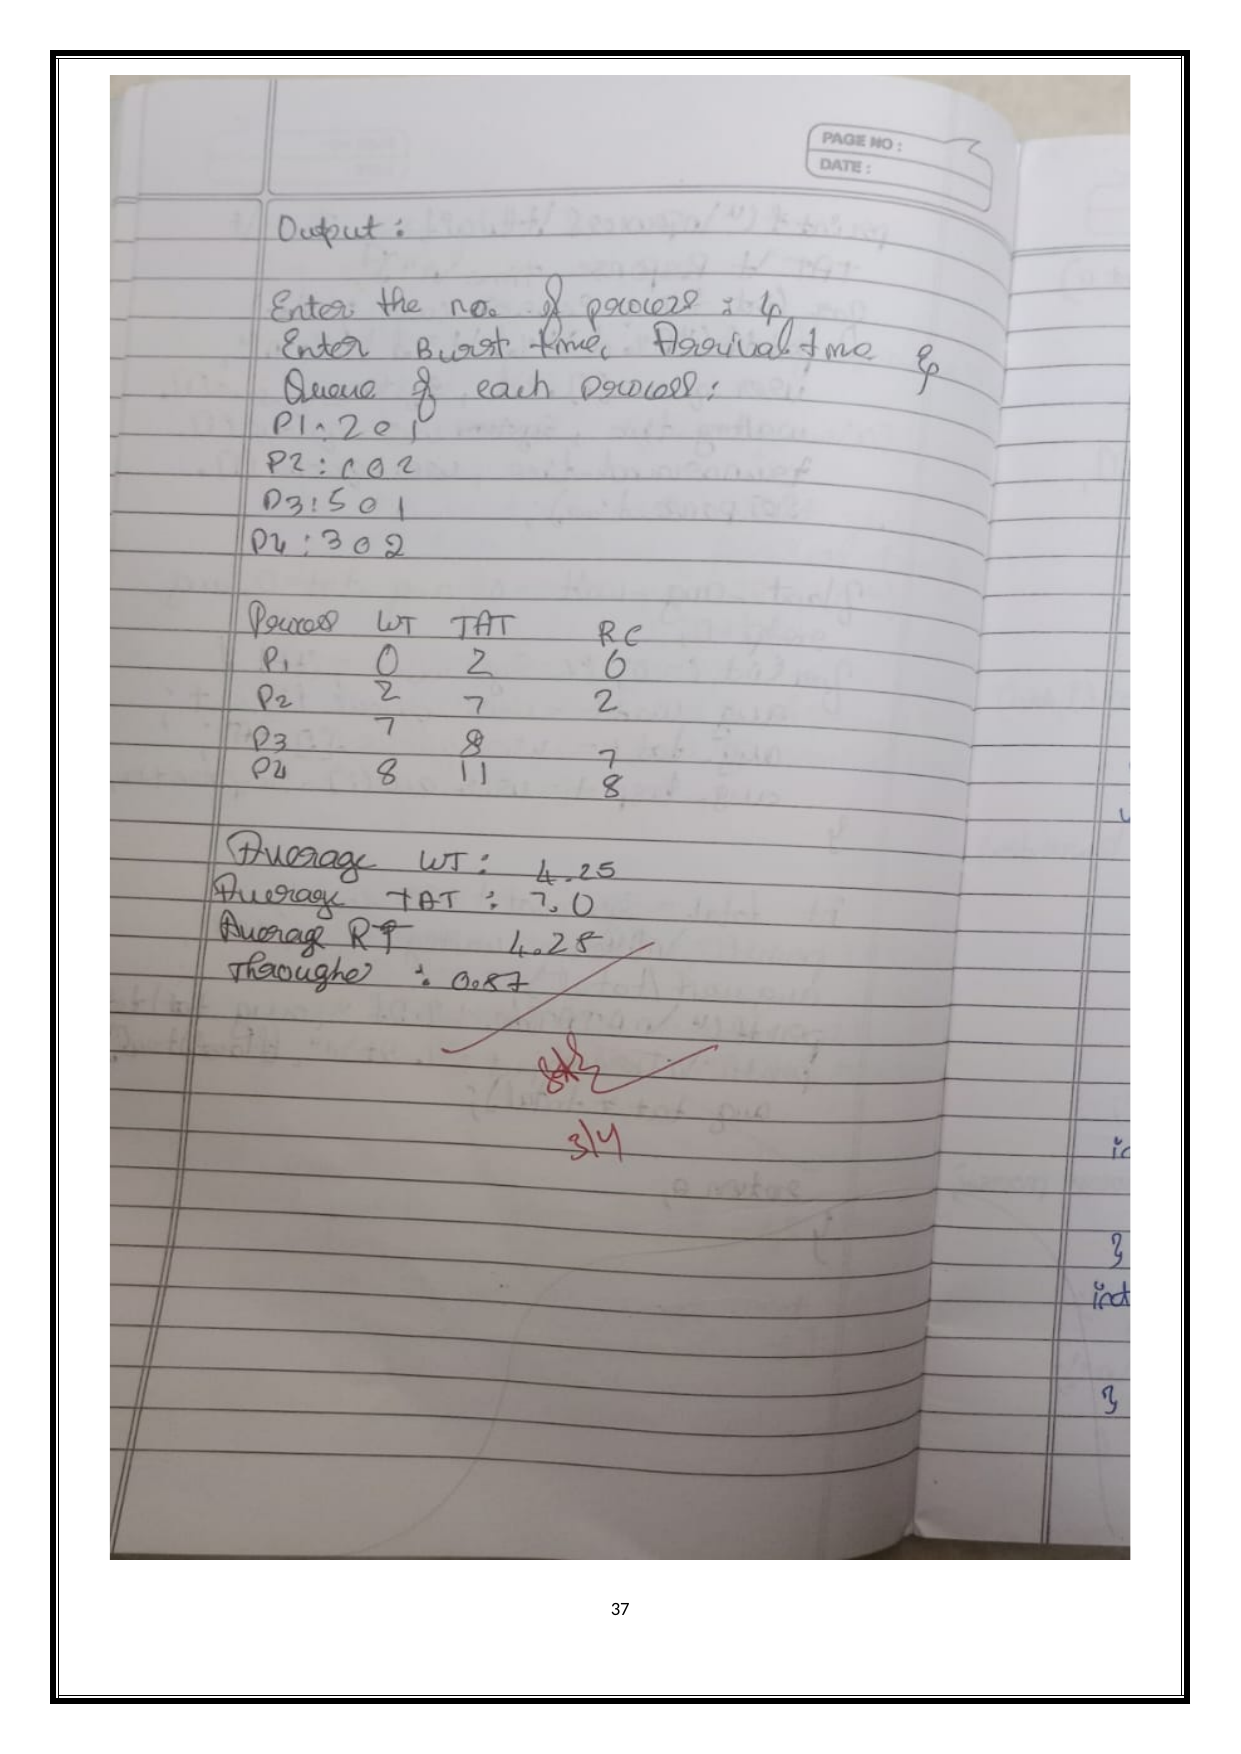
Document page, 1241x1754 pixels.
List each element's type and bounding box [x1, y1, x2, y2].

picture [109, 75, 1131, 1560]
